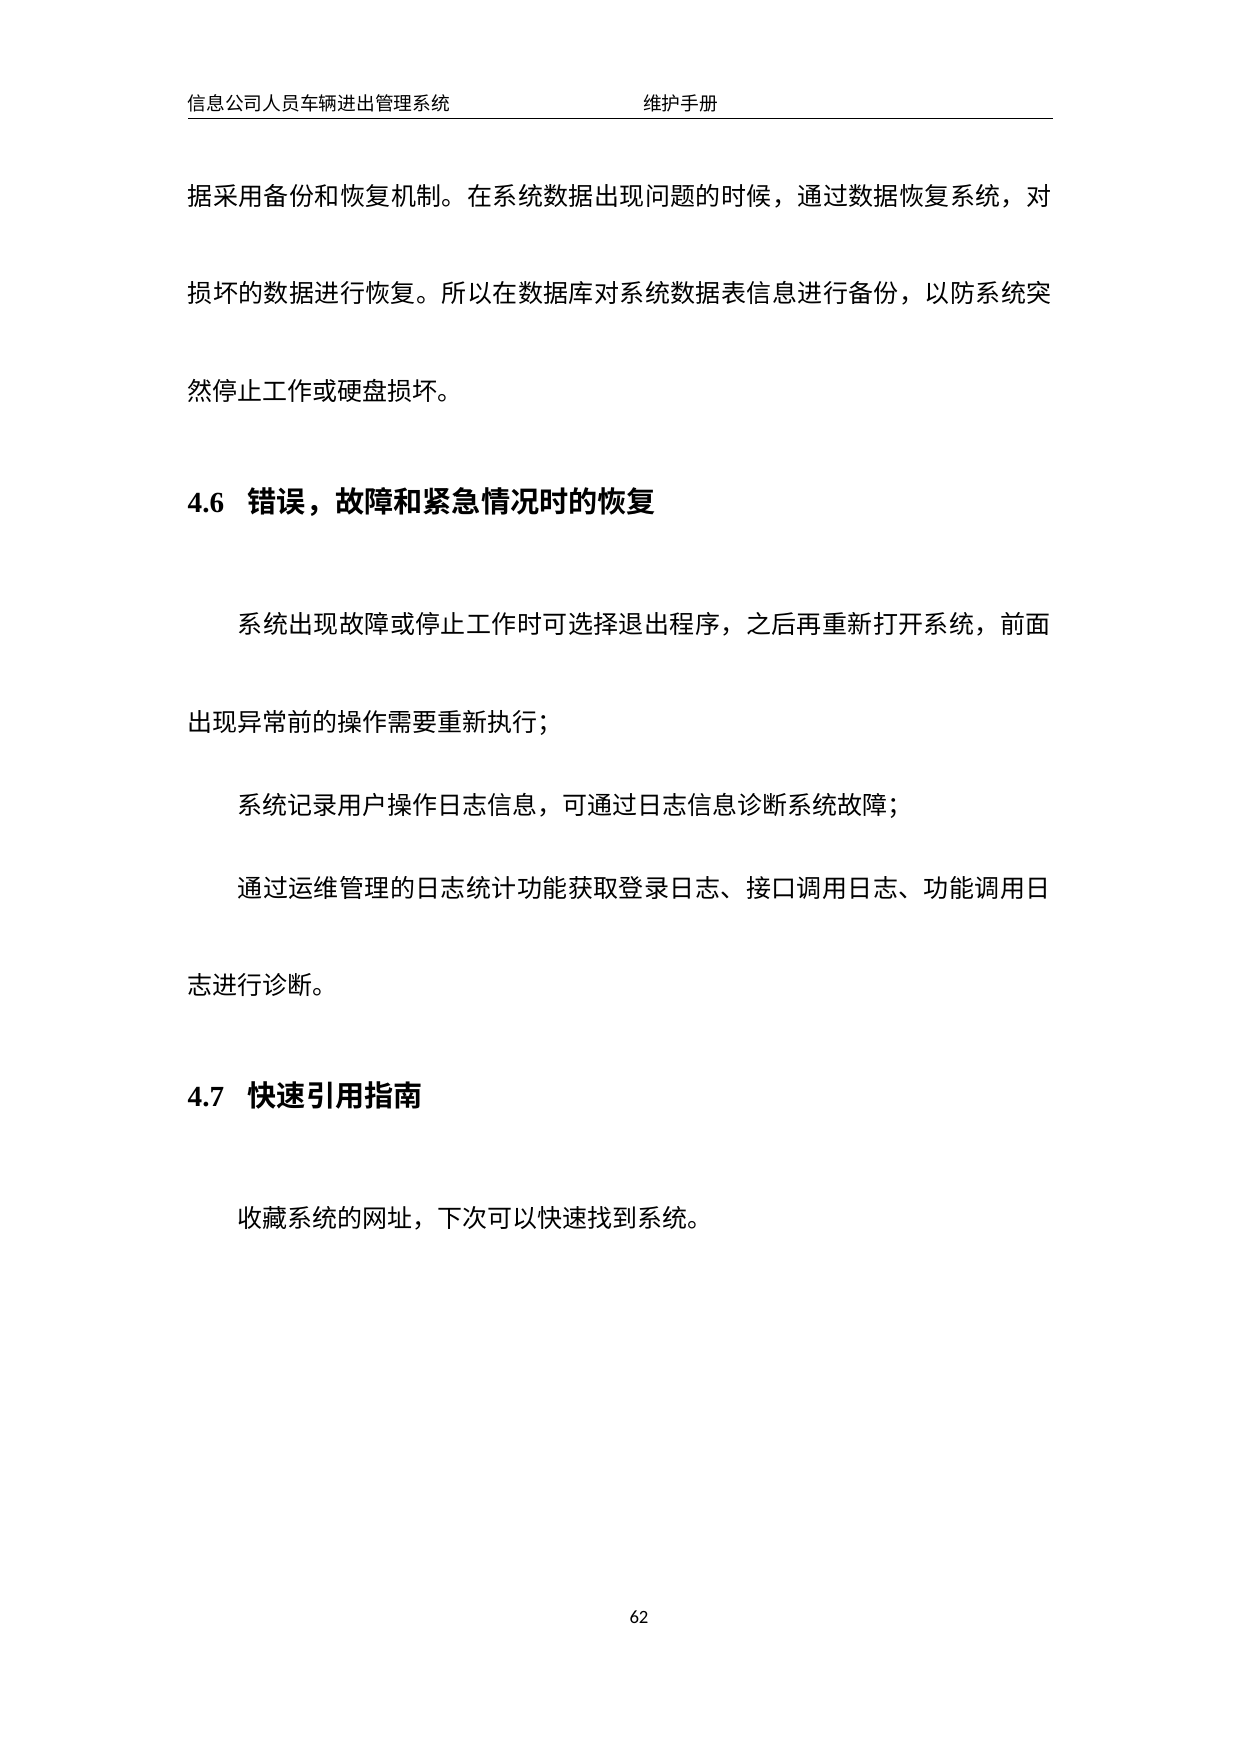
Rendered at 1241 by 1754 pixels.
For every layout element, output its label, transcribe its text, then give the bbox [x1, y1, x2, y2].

text 系统记录用户操作日志信息，可通过日志信息诊断系统故障； [187, 771, 1053, 836]
text 系统出现故障或停止工作时可选择退出程序，之后再重新打开系统，前面出现异常前的操作需要重新执行； [187, 590, 1053, 753]
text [187, 162, 1053, 422]
subtitle 快速引用指南 [187, 1062, 1053, 1127]
subtitle 错误，故障和紧急情况时的恢复 [187, 467, 1053, 532]
text 收藏系统的网址，下次可以快速找到系统。 [187, 1184, 1053, 1249]
text 通过运维管理的日志统计功能获取登录日志、接口调用日志、功能调用日志进行诊断。 [187, 854, 1053, 1016]
